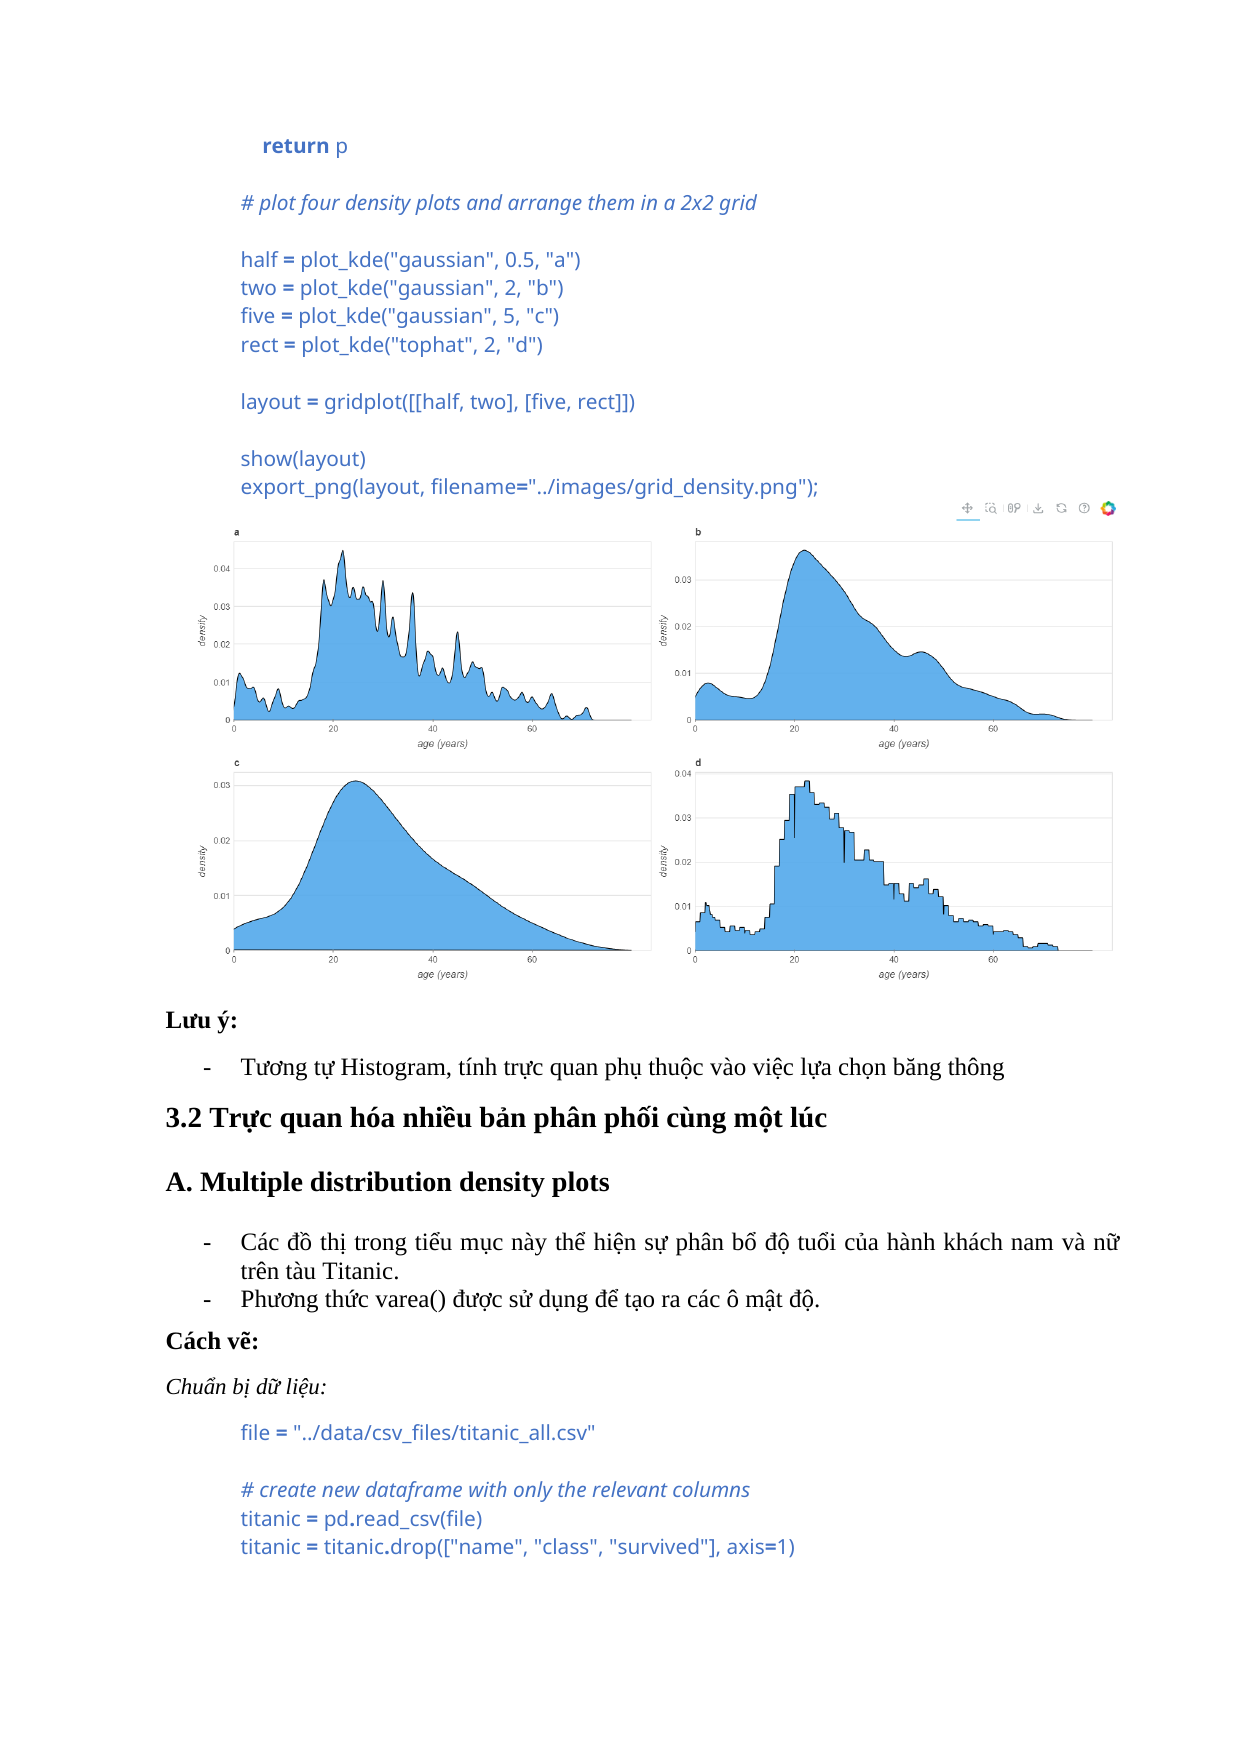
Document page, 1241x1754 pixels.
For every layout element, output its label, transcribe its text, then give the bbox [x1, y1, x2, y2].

text return p [240, 131, 1122, 159]
text file = "../data/csv_files/titanic_all.csv" [240, 1418, 1122, 1447]
subtitle A. Multiple distribution density plots [165, 1165, 1122, 1198]
list Phương thức varea() được sử dụng để tạo ra các ô mật độ. [203, 1284, 1122, 1313]
text show(layout) [240, 444, 1122, 472]
text Chuẩn bị dữ liệu: [165, 1373, 1122, 1400]
text layout = gridplot([[half, two], [five, rect]]) [240, 387, 1122, 415]
text titanic = titanic.drop(["name", "class", "survived"], axis=1) [240, 1532, 1122, 1561]
picture [165, 500, 1123, 986]
text five = plot_kde("gaussian", 5, "c") [240, 302, 1122, 330]
text # create new dataframe with only the relevant columns [240, 1475, 1122, 1504]
list Các đồ thị trong tiểu mục này thể hiện sự phân bổ độ tuổi của hành khách nam và nữ trên tàu Titanic. [203, 1227, 1122, 1284]
text rect = plot_kde("tophat", 2, "d") [240, 330, 1122, 358]
text # plot four density plots and arrange them in a 2x2 grid [240, 188, 1122, 216]
text Cách vẽ: [165, 1326, 1122, 1354]
text export_png(layout, filename="../images/grid_density.png"); [240, 472, 1122, 500]
text half = plot_kde("gaussian", 0.5, "a") [240, 245, 1122, 273]
text two = plot_kde("gaussian", 2, "b") [240, 273, 1122, 302]
text Lưu ý: [165, 1005, 1122, 1033]
list Tương tự Histogram, tính trực quan phụ thuộc vào việc lựa chọn băng thông [203, 1052, 1122, 1081]
text titanic = pd.read_csv(file) [240, 1504, 1122, 1532]
subtitle 3.2 Trực quan hóa nhiều bản phân phối cùng một lúc [165, 1100, 1122, 1134]
